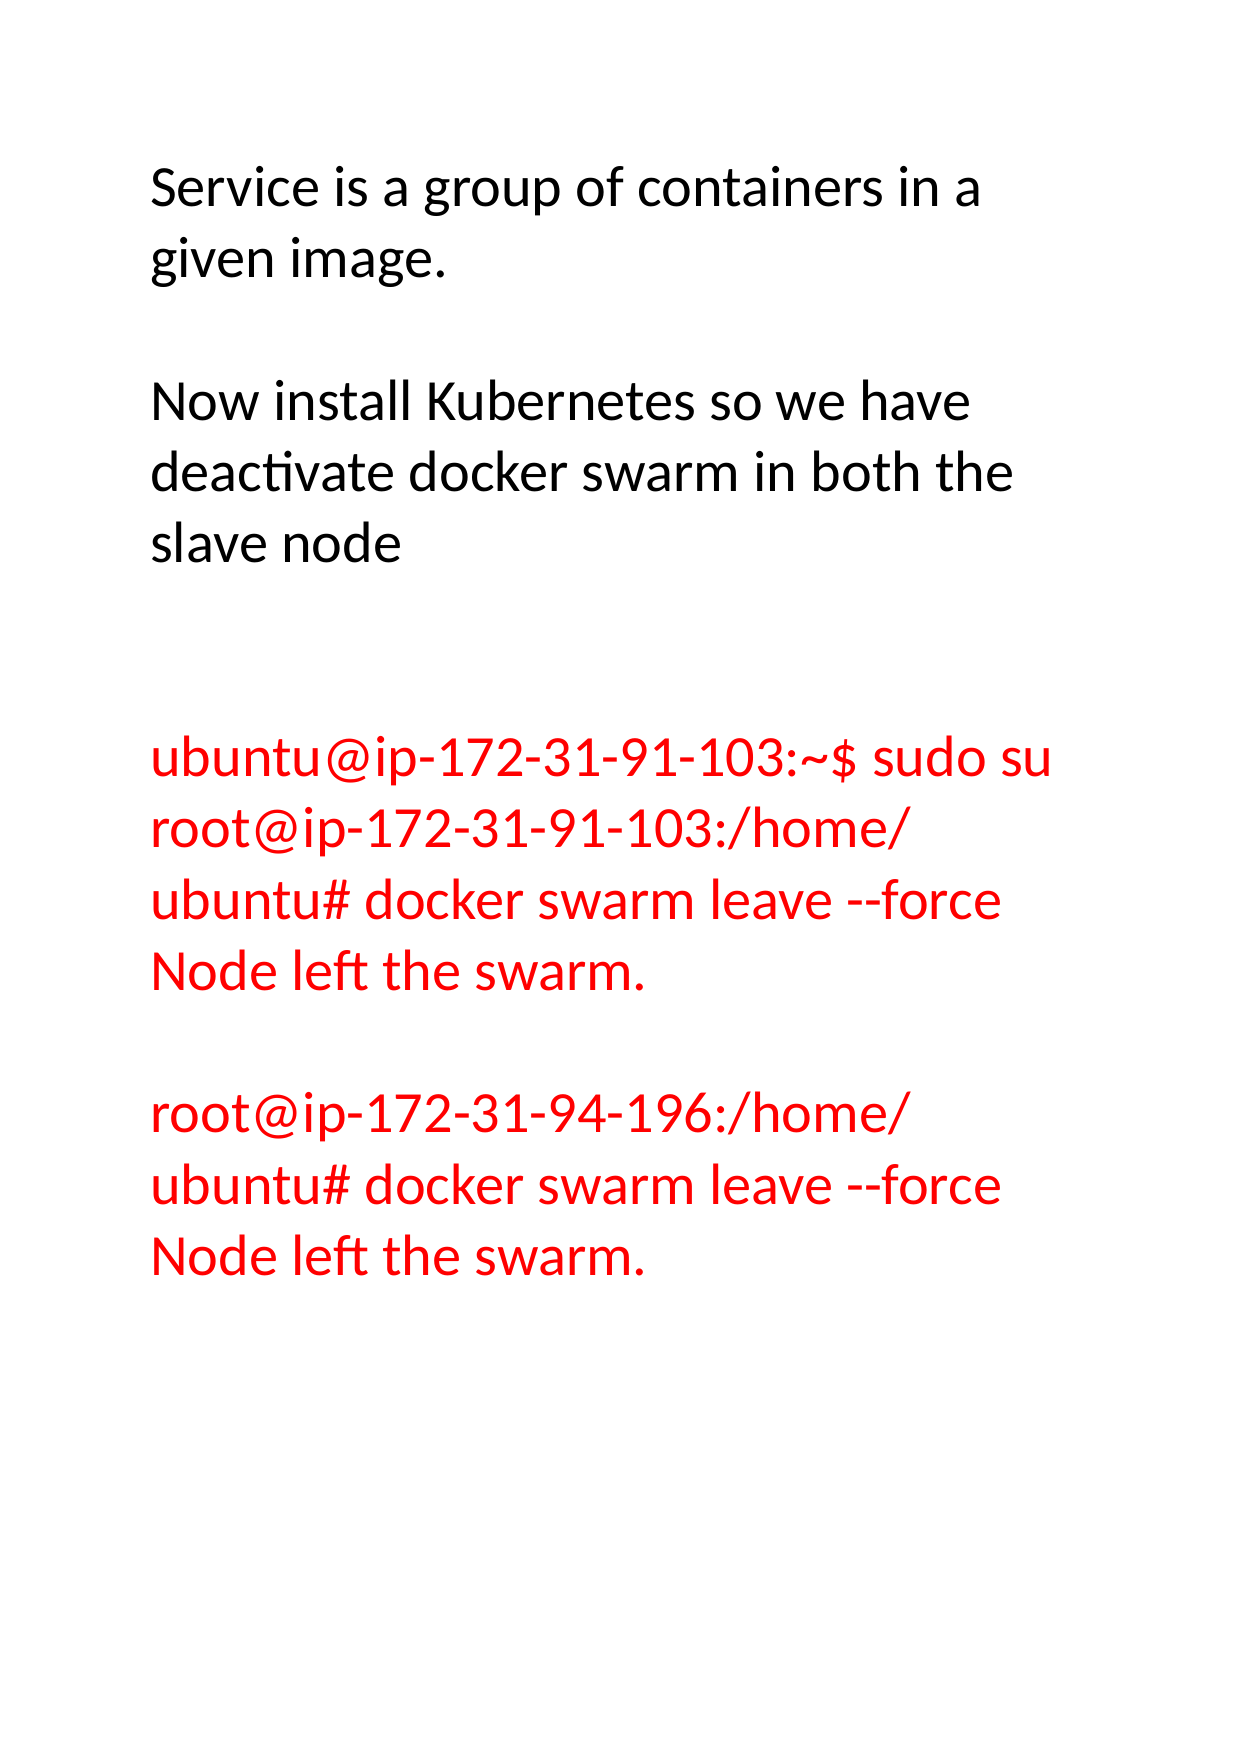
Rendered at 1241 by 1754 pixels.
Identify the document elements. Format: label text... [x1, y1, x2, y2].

text ubuntu@ip-172-31-91-103:~$ sudo su [150, 720, 1090, 791]
text Service is a group of containers in a given image. [150, 150, 1090, 292]
text root@ip-172-31-94-196:/home/ubuntu# docker swarm leave --force [150, 1076, 1090, 1219]
text root@ip-172-31-91-103:/home/ubuntu# docker swarm leave --force [150, 791, 1090, 934]
text Node left the swarm. [150, 934, 1090, 1005]
text Now install Kubernetes so we have deactivate docker swarm in both the slave node [150, 364, 1090, 577]
text Node left the swarm. [150, 1219, 1090, 1290]
